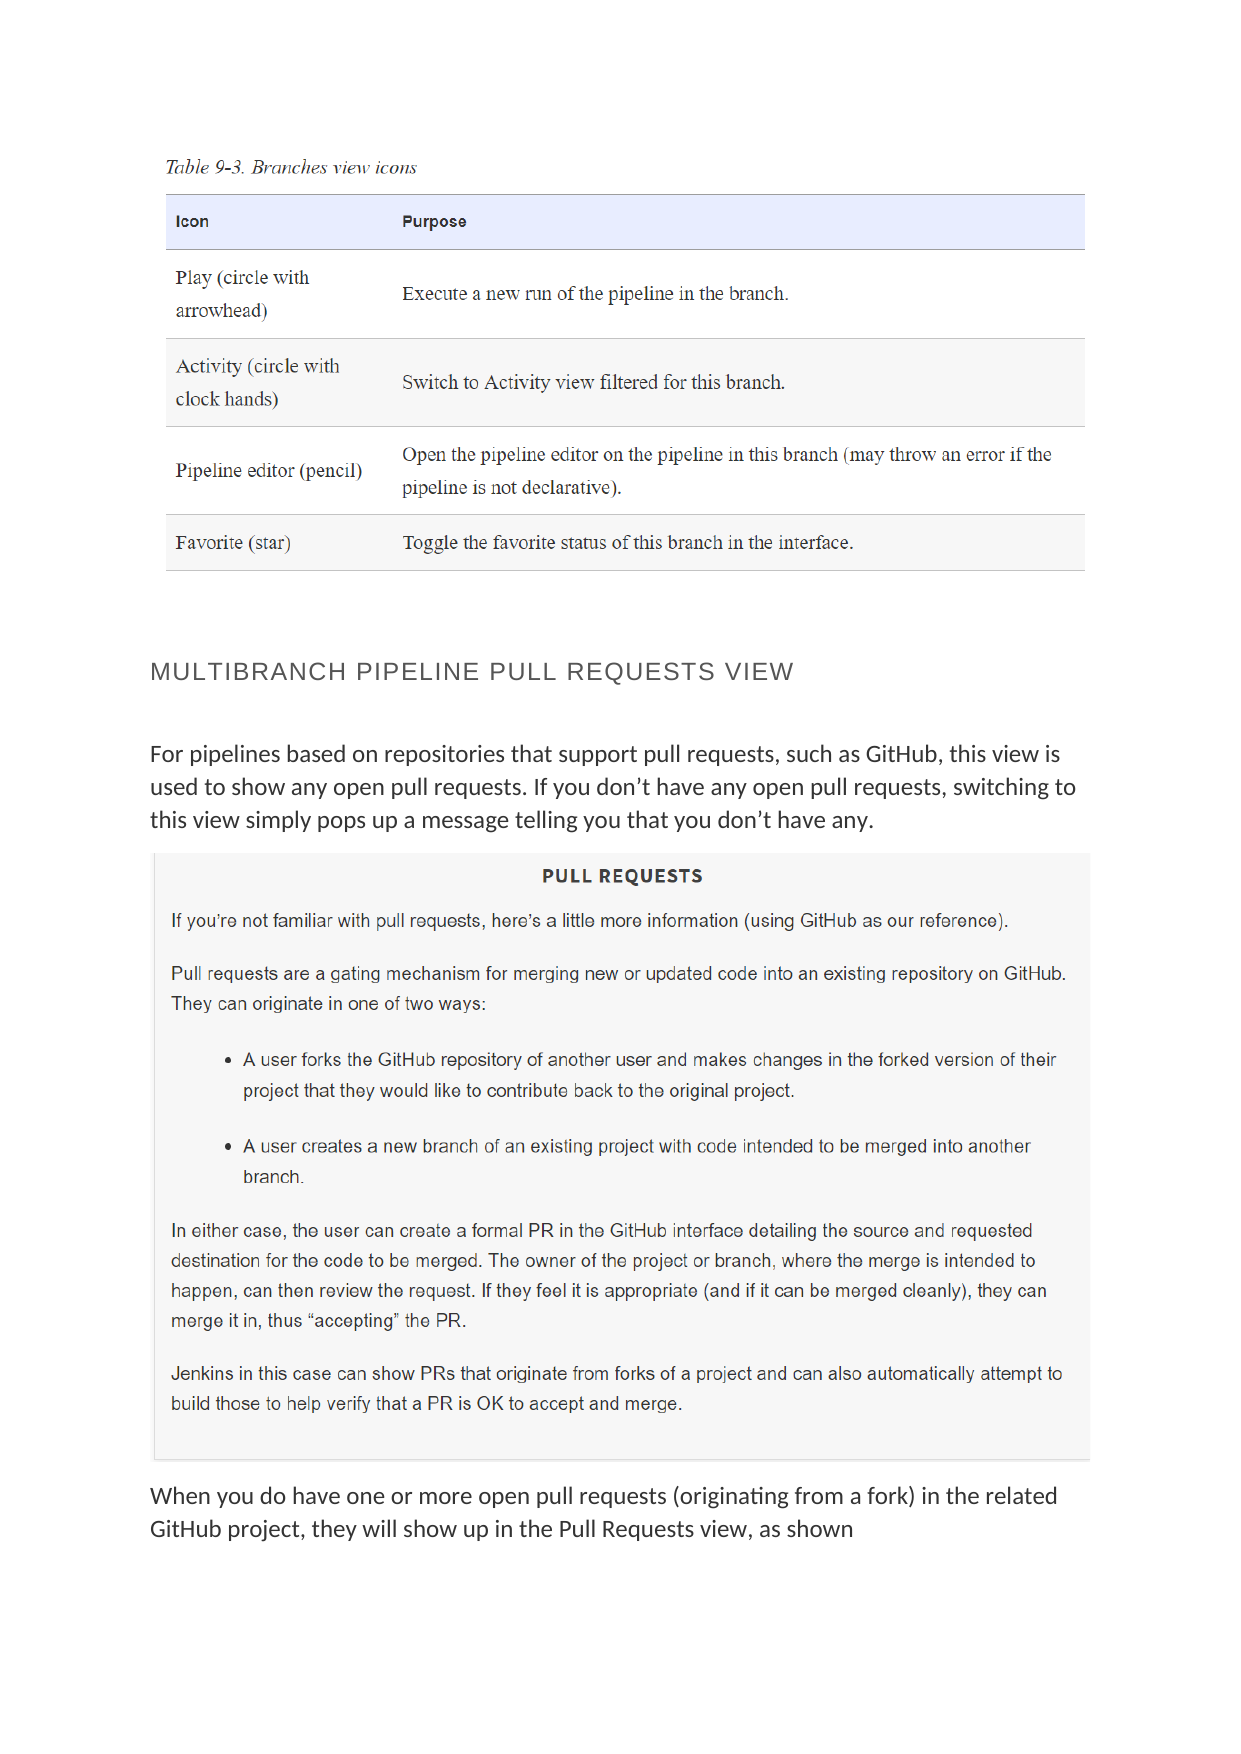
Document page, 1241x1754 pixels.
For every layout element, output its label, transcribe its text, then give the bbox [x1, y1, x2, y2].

picture [150, 150, 1091, 580]
text For pipelines based on repositories that support pull requests, such as GitHub, this view is used to show any open pull requests. If you don’t have any open pull requests, switching to this view simply pops up a message telling you that you don’t have any. [150, 738, 1090, 834]
picture [150, 853, 1091, 1462]
subtitle MULTIBRANCH PIPELINE PULL REQUESTS VIEW [150, 657, 1090, 686]
text When you do have one or more open pull requests (originating from a fork) in the related GitHub project, they will show up in the Pull Requests view, as shown [150, 1480, 1090, 1544]
